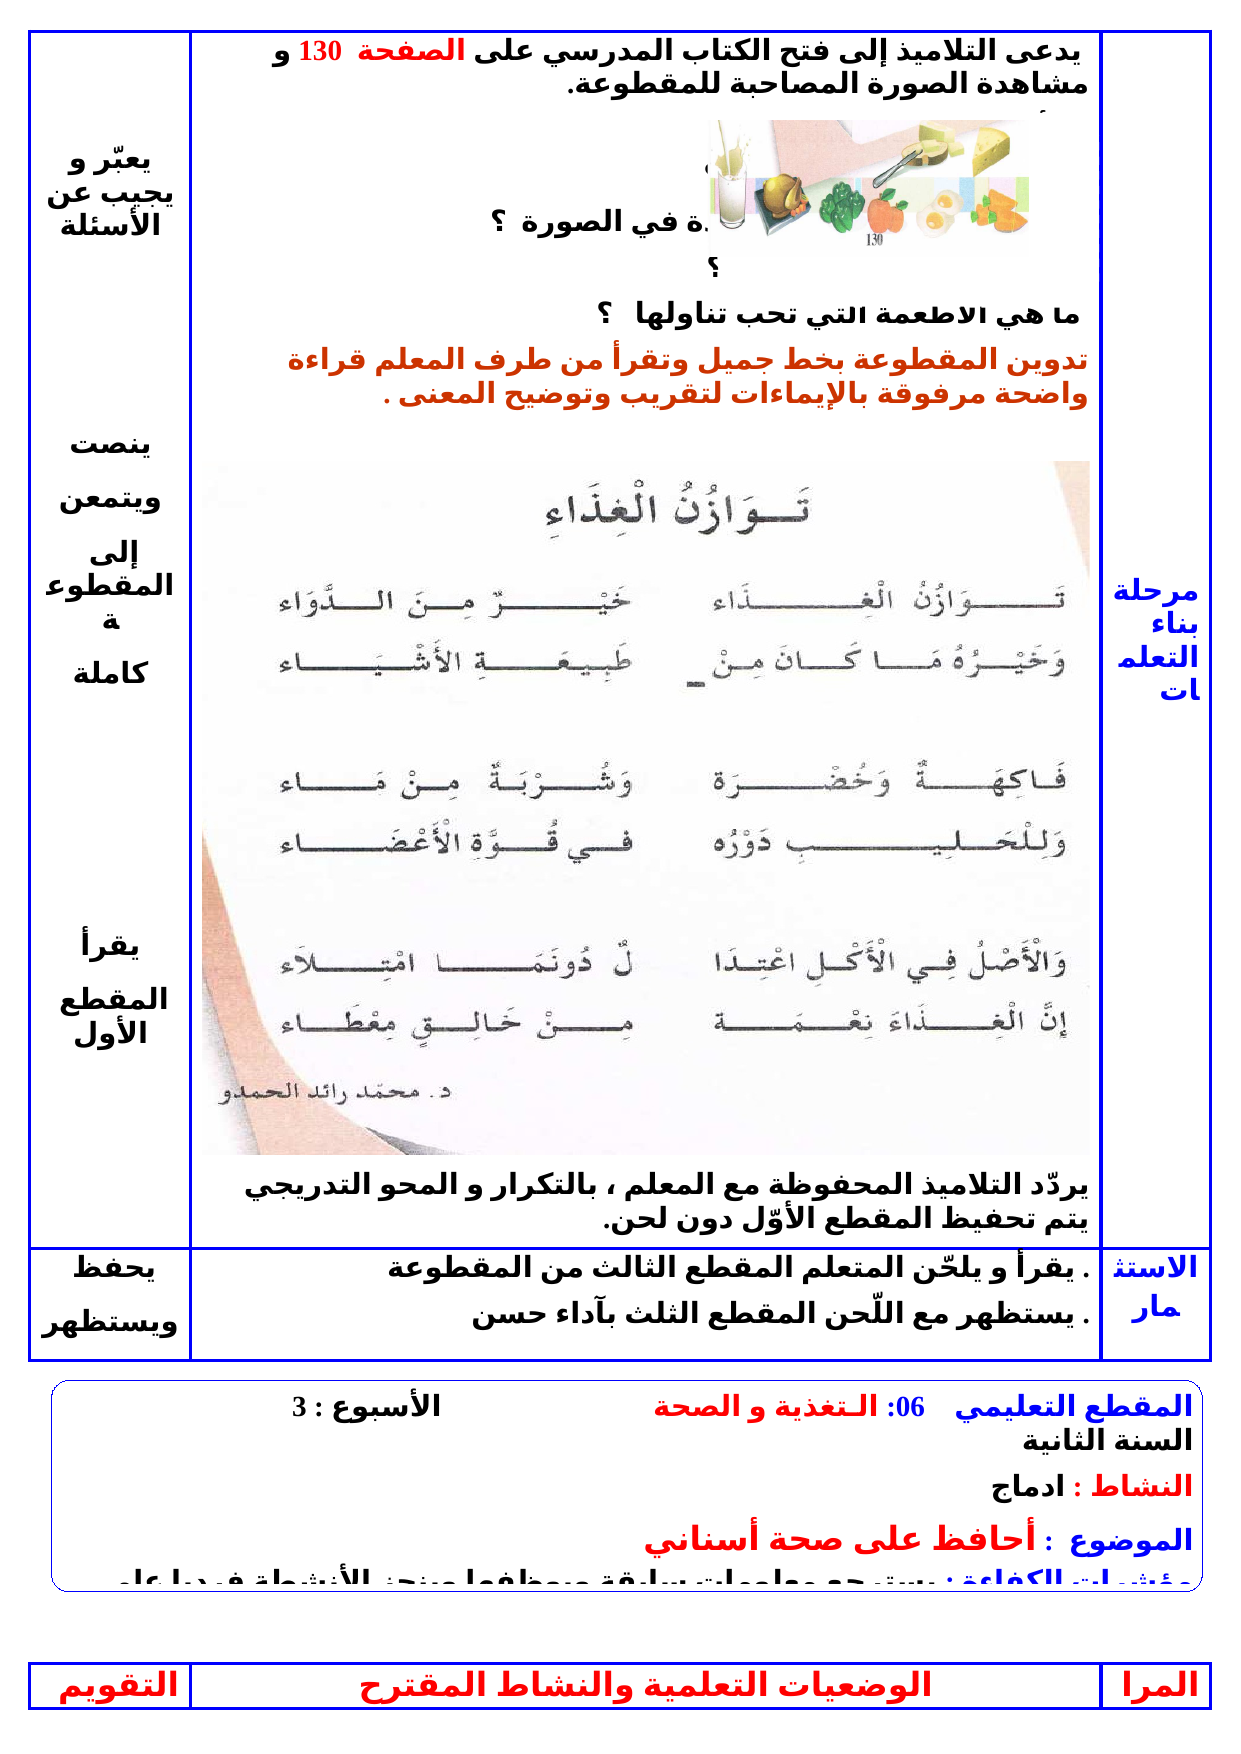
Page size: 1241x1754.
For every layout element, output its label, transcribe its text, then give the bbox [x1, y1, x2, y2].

table_header التقويم [31, 1665, 189, 1707]
picture [707, 120, 1029, 257]
picture [202, 461, 1090, 1155]
table_cell يدعى التلاميذ إلى فتح الكتاب المدرسي على الصفحة 130 و مشاهدة الصورة المصاحبة للمقطوعة. يسأل المعلم : ماذا تشاهدون في الصورة ؟ من يسمي الأطعمة الموجودة في الصورة ؟ ماذا نتناول على الإفطار ؟ ما هي الأطعمة التي تحب تناولها ؟ تدوين المقطوعة بخط جميل وتقرأ من طرف المعلم قراءة واضحة مرفوقة بالإيماءات لتقريب وتوضيح المعنى . يردّد التلاميذ المحفوظة مع المعلم ، بالتكرار و المحو التدريجي يتم تحفيظ المقطع الأوّل دون لحن. [192, 33, 1099, 1247]
table_header المراحل [1103, 1665, 1209, 1707]
table_cell يعبّر و يجيب عن الأسئلة ينصت ويتمعن إلى المقطوعة كاملة يقرأ المقطع الأول [31, 33, 189, 1247]
table_cell الاستثمار [1103, 1250, 1209, 1359]
table_cell مرحلة بناء التعلمات [1103, 33, 1209, 1247]
table_cell يقرأ و يلحّن المتعلم المقطع الثالث من المقطوعة . يستظهر مع اللّحن المقطع الثلث بآداء حسن . [192, 1250, 1099, 1359]
table_cell يحفظ ويستظهر [31, 1250, 189, 1359]
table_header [192, 1665, 1099, 1707]
